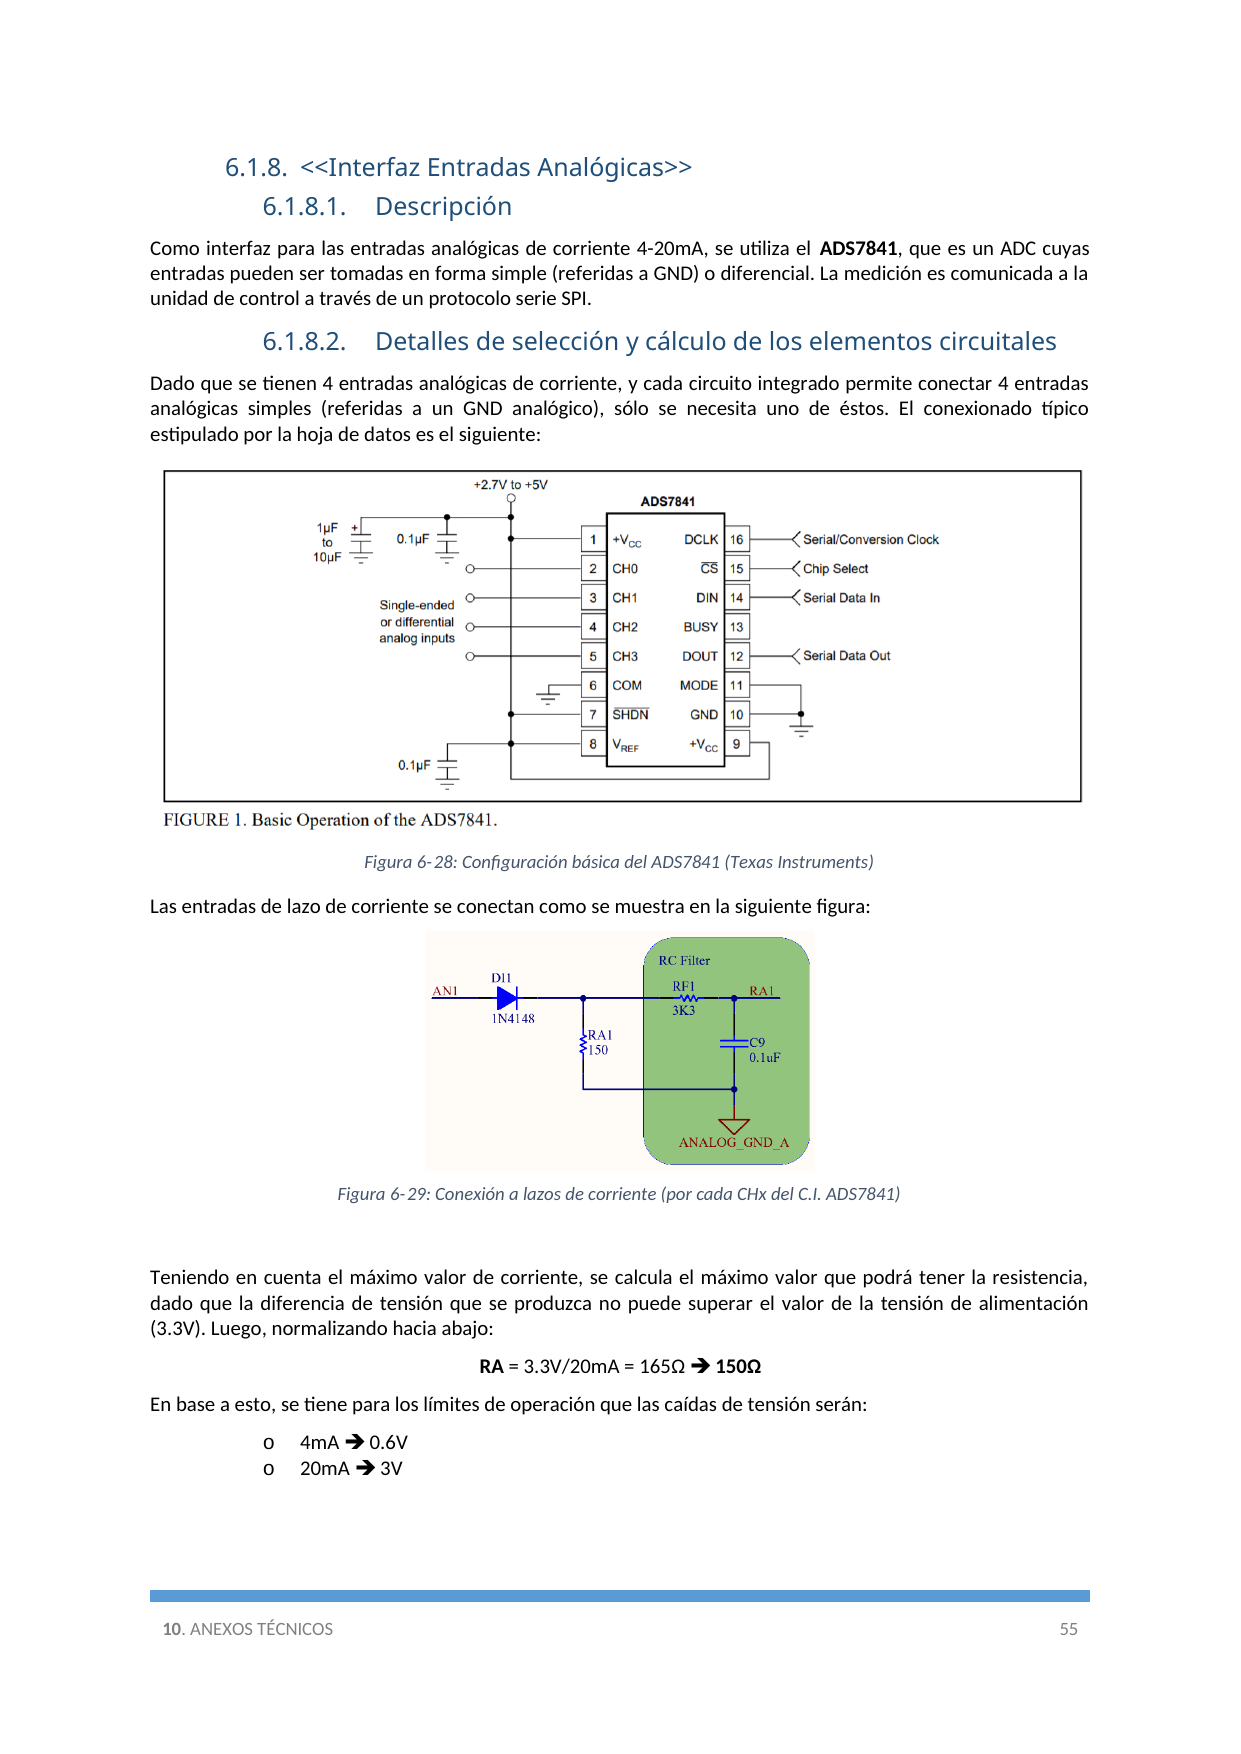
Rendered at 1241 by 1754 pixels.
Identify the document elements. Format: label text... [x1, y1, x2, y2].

picture [425, 931, 815, 1171]
text En base a esto, se tiene para los límites de operación que las caídas de tensión serán: [150, 1391, 1090, 1416]
subtitle <<Interfaz Entradas Analógicas>> [225, 150, 1090, 184]
text Las entradas de lazo de corriente se conectan como se muestra en la siguiente figura: [150, 894, 1090, 919]
subtitle Detalles de selección y cálculo de los elementos circuitales [262, 323, 1090, 358]
list 4mA 0.6V [262, 1429, 1090, 1455]
text RA = 3.3V/20mA = 165Ω 150Ω [150, 1353, 1090, 1378]
list 20mA 3V [262, 1455, 1090, 1482]
text Teniendo en cuenta el máximo valor de corriente, se calcula el máximo valor que podrá tener la resistencia, dado que la diferencia de tensión que se produzca no puede superar el valor de la tensión de alimentación (3.3V). Luego, normalizando hacia abajo: [150, 1264, 1090, 1341]
subtitle Descripción [262, 188, 1090, 222]
text Dado que se tienen 4 entradas analógicas de corriente, y cada circuito integrado permite conectar 4 entradas analógicas simples (referidas a un GND analógico), sólo se necesita uno de éstos. El conexionado típico estipulado por la hoja de datos es el siguiente: [150, 370, 1090, 446]
picture [150, 458, 1091, 838]
text Como interfaz para las entradas analógicas de corriente 4-20mA, se utiliza el ADS7841, que es un ADC cuyas entradas pueden ser tomadas en forma simple (referidas a GND) o diferencial. La medición es comunicada a la unidad de control a través de un protocolo serie SPI. [150, 235, 1090, 311]
